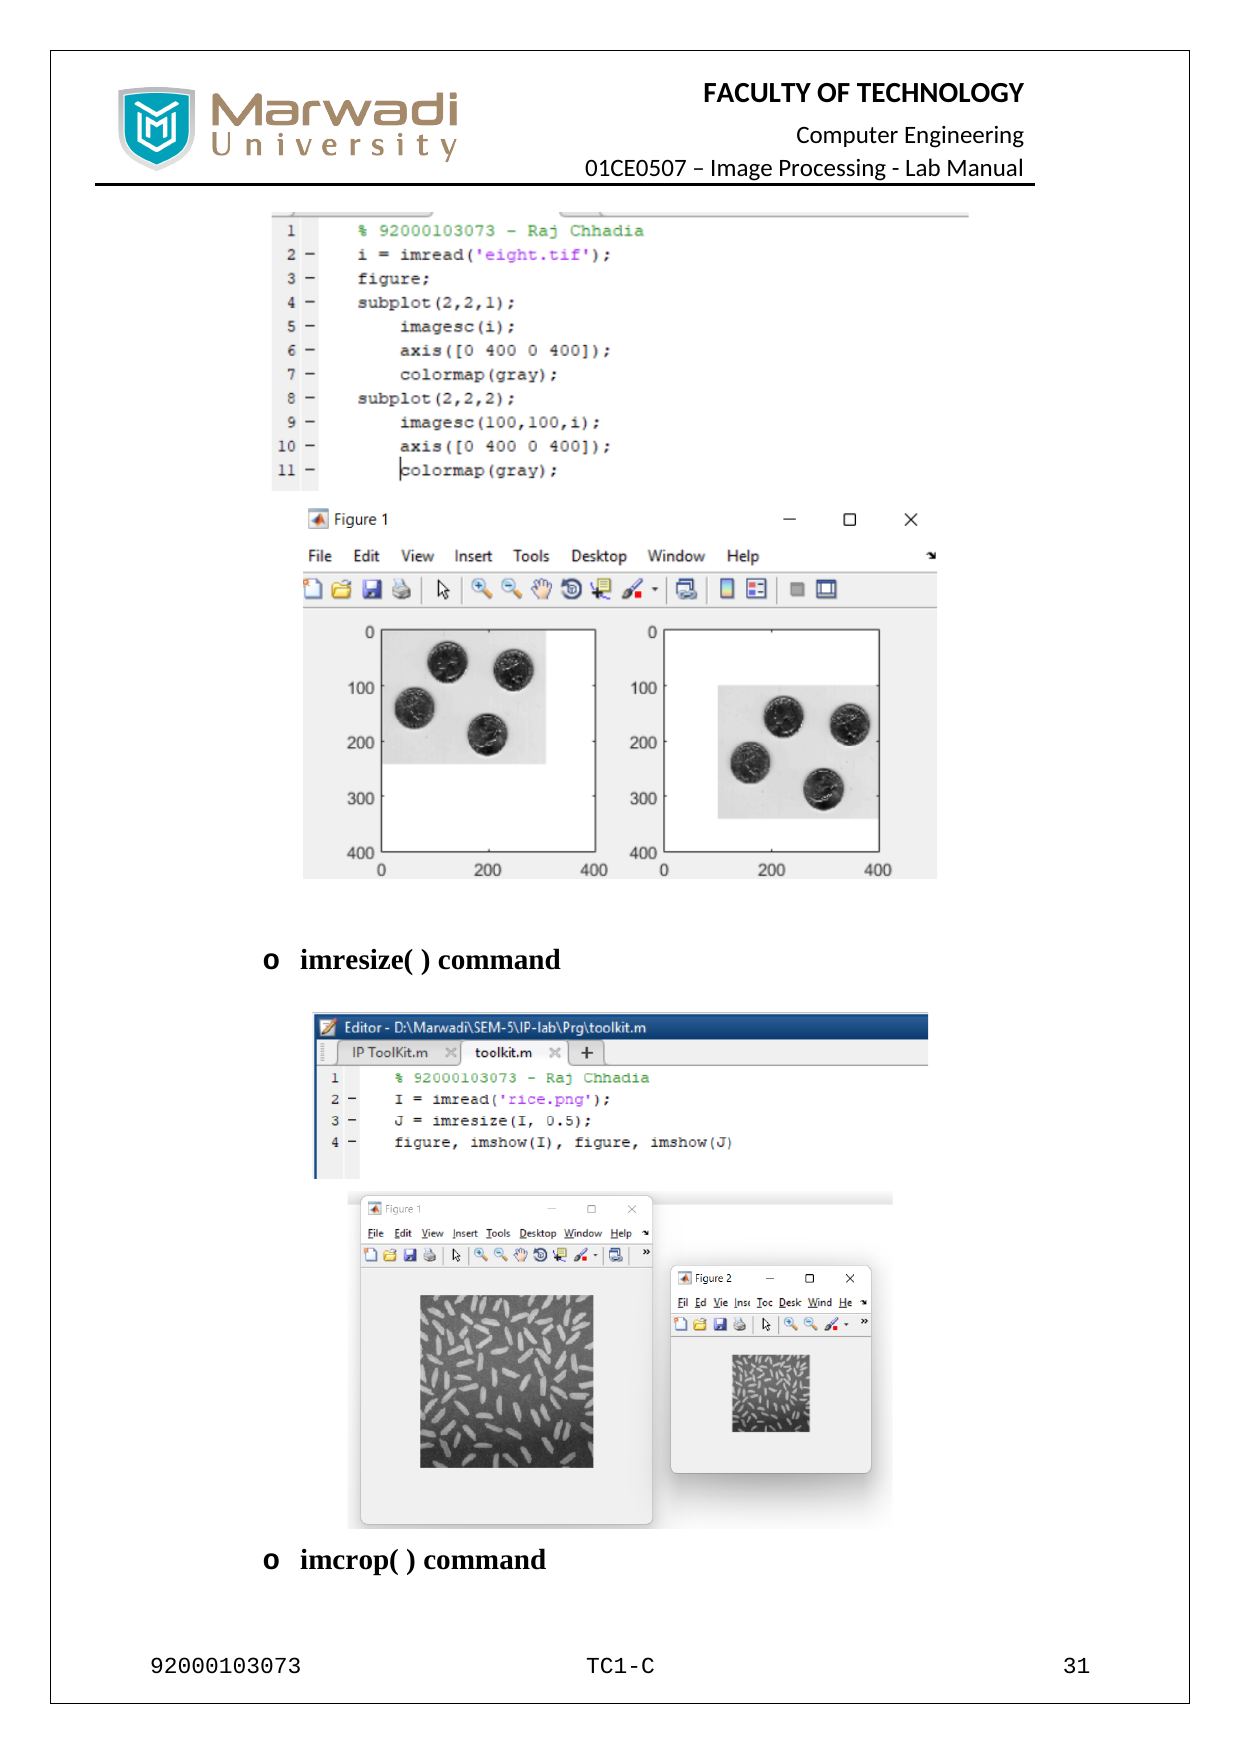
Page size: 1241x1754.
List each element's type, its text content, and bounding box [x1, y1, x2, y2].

picture [106, 73, 469, 182]
picture [303, 503, 938, 879]
picture [347, 1191, 893, 1529]
picture [271, 212, 969, 491]
list imcrop( ) command [262, 1542, 1090, 1578]
picture [312, 1012, 929, 1179]
list imresize( ) command [262, 942, 1090, 978]
